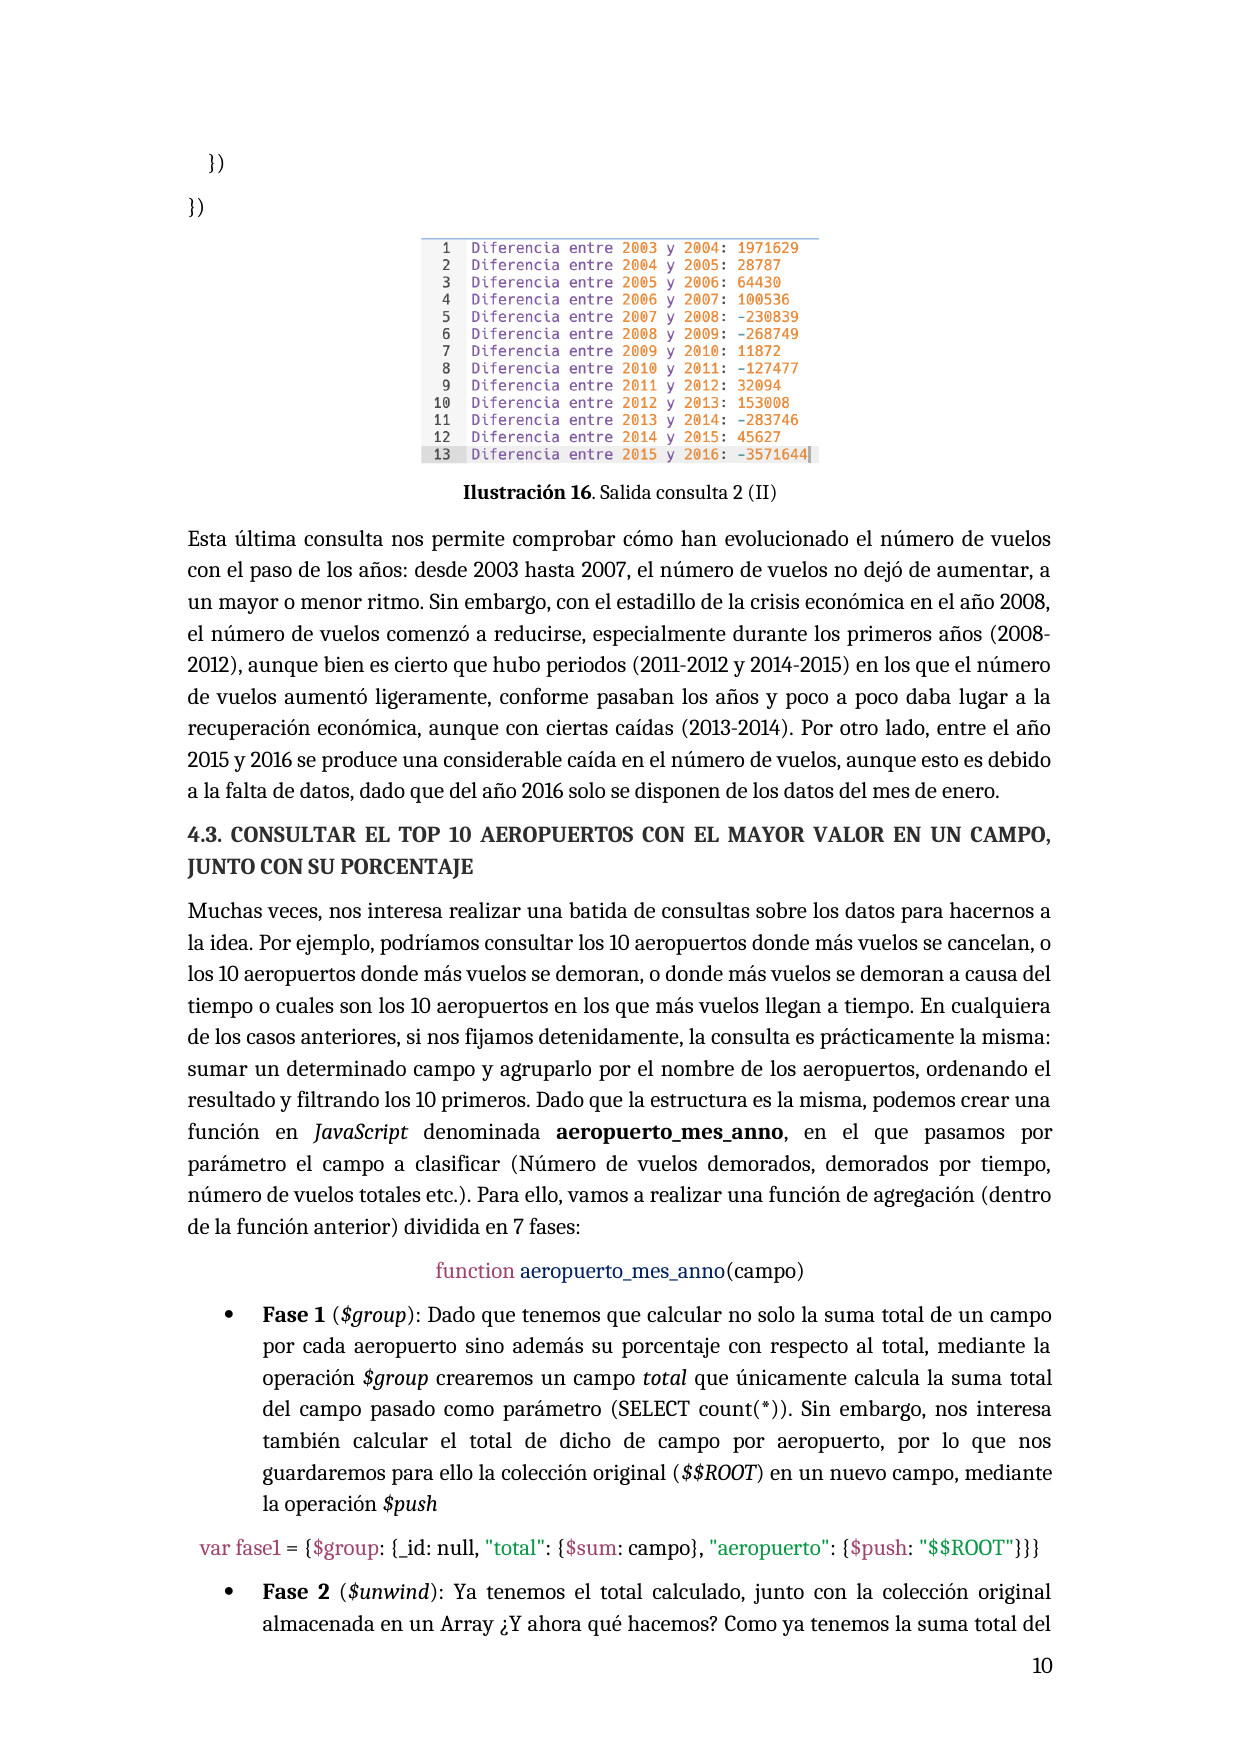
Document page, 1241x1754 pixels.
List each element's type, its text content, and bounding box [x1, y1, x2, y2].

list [225, 1579, 1053, 1637]
picture [421, 238, 819, 464]
text var fase1 = {$group: {_id: null, "total": {$sum: campo}, "aeropuerto": {$push: "$$ROOT"}}} [187, 1535, 1053, 1561]
text Esta última consulta nos permite comprobar cómo han evolucionado el número de vuelos con el paso de los años: desde 2003 hasta 2007, el número de vuelos no dejó de aumentar, a un mayor o menor ritmo. Sin embargo, con el estadillo de la crisis económica en el año 2008, el número de vuelos comenzó a reducirse, especialmente durante los primeros años (2008-2012), aunque bien es cierto que hubo periodos (2011-2012 y 2014-2015) en los que el número de vuelos aumentó ligeramente, conforme pasaban los años y poco a poco daba lugar a la recuperación económica, aunque con ciertas caídas (2013-2014). Por otro lado, entre el año 2015 y 2016 se produce una considerable caída en el número de vuelos, aunque esto es debido a la falta de datos, dado que del año 2016 solo se disponen de los datos del mes de enero. [187, 526, 1053, 804]
text }) [187, 150, 1053, 176]
text function aeropuerto_mes_anno(campo) [187, 1257, 1053, 1284]
text }) [187, 194, 1053, 220]
list Fase 1 ($group): Dado que tenemos que calcular no solo la suma total de un campo por cada aeropuerto sino además su porcentaje con respecto al total, mediante la operación $group crearemos un campo total que únicamente calcula la suma total del campo pasado como parámetro (SELECT count(*)). Sin embargo, nos interesa también calcular el total de dicho de campo por aeropuerto, por lo que nos guardaremos para ello la colección original ($$ROOT) en un nuevo campo, mediante la operación $push [225, 1302, 1053, 1517]
subtitle 4.3. CONSULTAR EL TOP 10 AEROPUERTOS CON EL MAYOR VALOR EN UN CAMPO, JUNTO CON SU PORCENTAJE [187, 822, 1053, 880]
text Ilustración 16. Salida consulta 2 (II) [187, 481, 1053, 505]
text Muchas veces, nos interesa realizar una batida de consultas sobre los datos para hacernos a la idea. Por ejemplo, podríamos consultar los 10 aeropuertos donde más vuelos se cancelan, o los 10 aeropuertos donde más vuelos se demoran, o donde más vuelos se demoran a causa del tiempo o cuales son los 10 aeropuertos en los que más vuelos llegan a tiempo. En cualquiera de los casos anteriores, si nos fijamos detenidamente, la consulta es prácticamente la misma: sumar un determinado campo y agruparlo por el nombre de los aeropuertos, ordenando el resultado y filtrando los 10 primeros. Dado que la estructura es la misma, podemos crear una función en JavaScript denominada aeropuerto_mes_anno, en el que pasamos por parámetro el campo a clasificar (Número de vuelos demorados, demorados por tiempo, número de vuelos totales etc.). Para ello, vamos a realizar una función de agregación (dentro de la función anterior) dividida en 7 fases: [187, 898, 1053, 1240]
